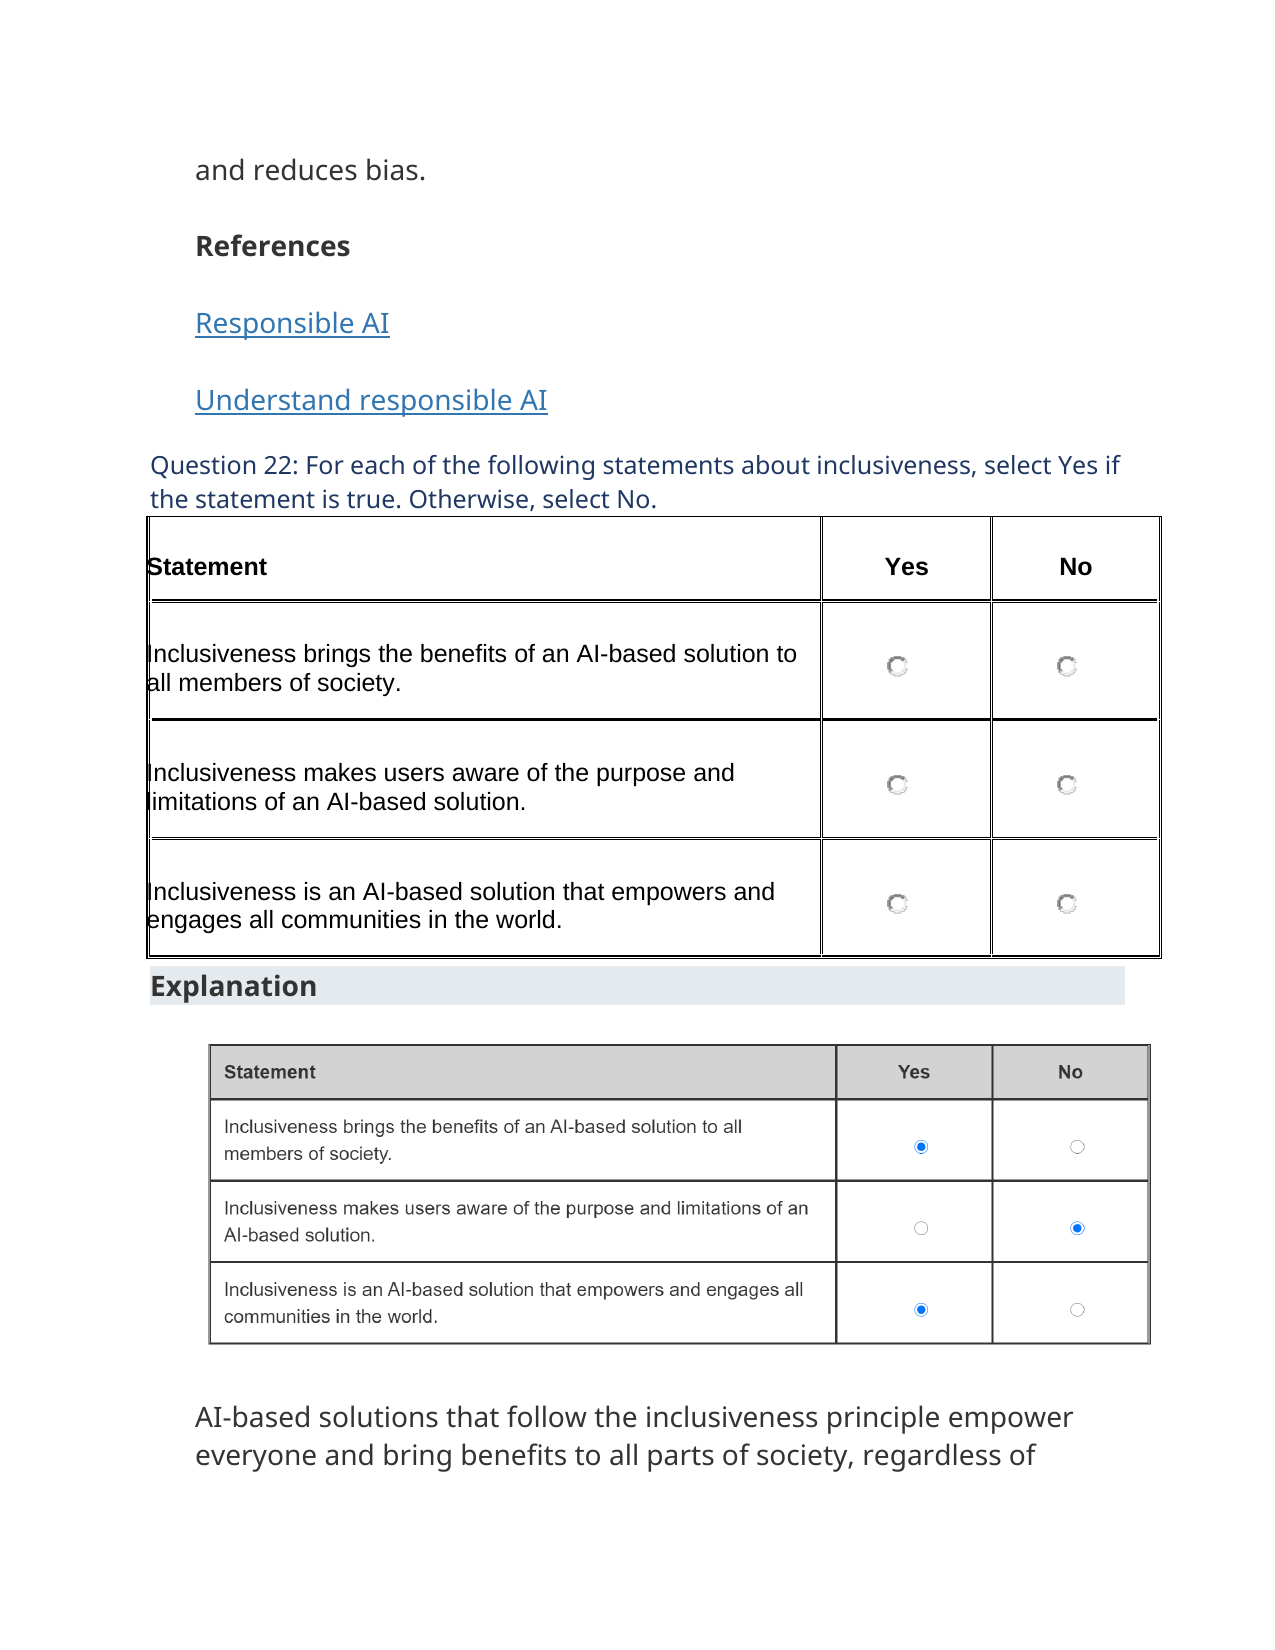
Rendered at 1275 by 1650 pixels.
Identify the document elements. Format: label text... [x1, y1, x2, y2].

table_cell [991, 837, 1160, 955]
picture [194, 1033, 1170, 1368]
table_cell [822, 840, 991, 955]
table_cell [993, 599, 1159, 718]
table_header No [993, 517, 1159, 599]
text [195, 150, 1080, 418]
table_cell Inclusiveness is an AI-based solution that empowers and engages all communities in the world. [148, 837, 822, 955]
table_cell Inclusiveness makes users aware of the purpose and limitations of an AI-based solution. [148, 718, 820, 837]
table_cell [823, 721, 990, 837]
table_cell Inclusiveness brings the benefits of an AI-based solution to all members of society. [150, 599, 820, 718]
table_header Yes [823, 517, 990, 599]
table_cell [823, 603, 990, 718]
text Explanation [150, 966, 1125, 1005]
table_header Statement [150, 517, 820, 599]
subtitle Question 22: For each of the following statements about inclusiveness, select Yes if the statement is true. Otherwise, select No. [150, 447, 1125, 516]
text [195, 1397, 1080, 1474]
table_cell [993, 718, 1160, 837]
